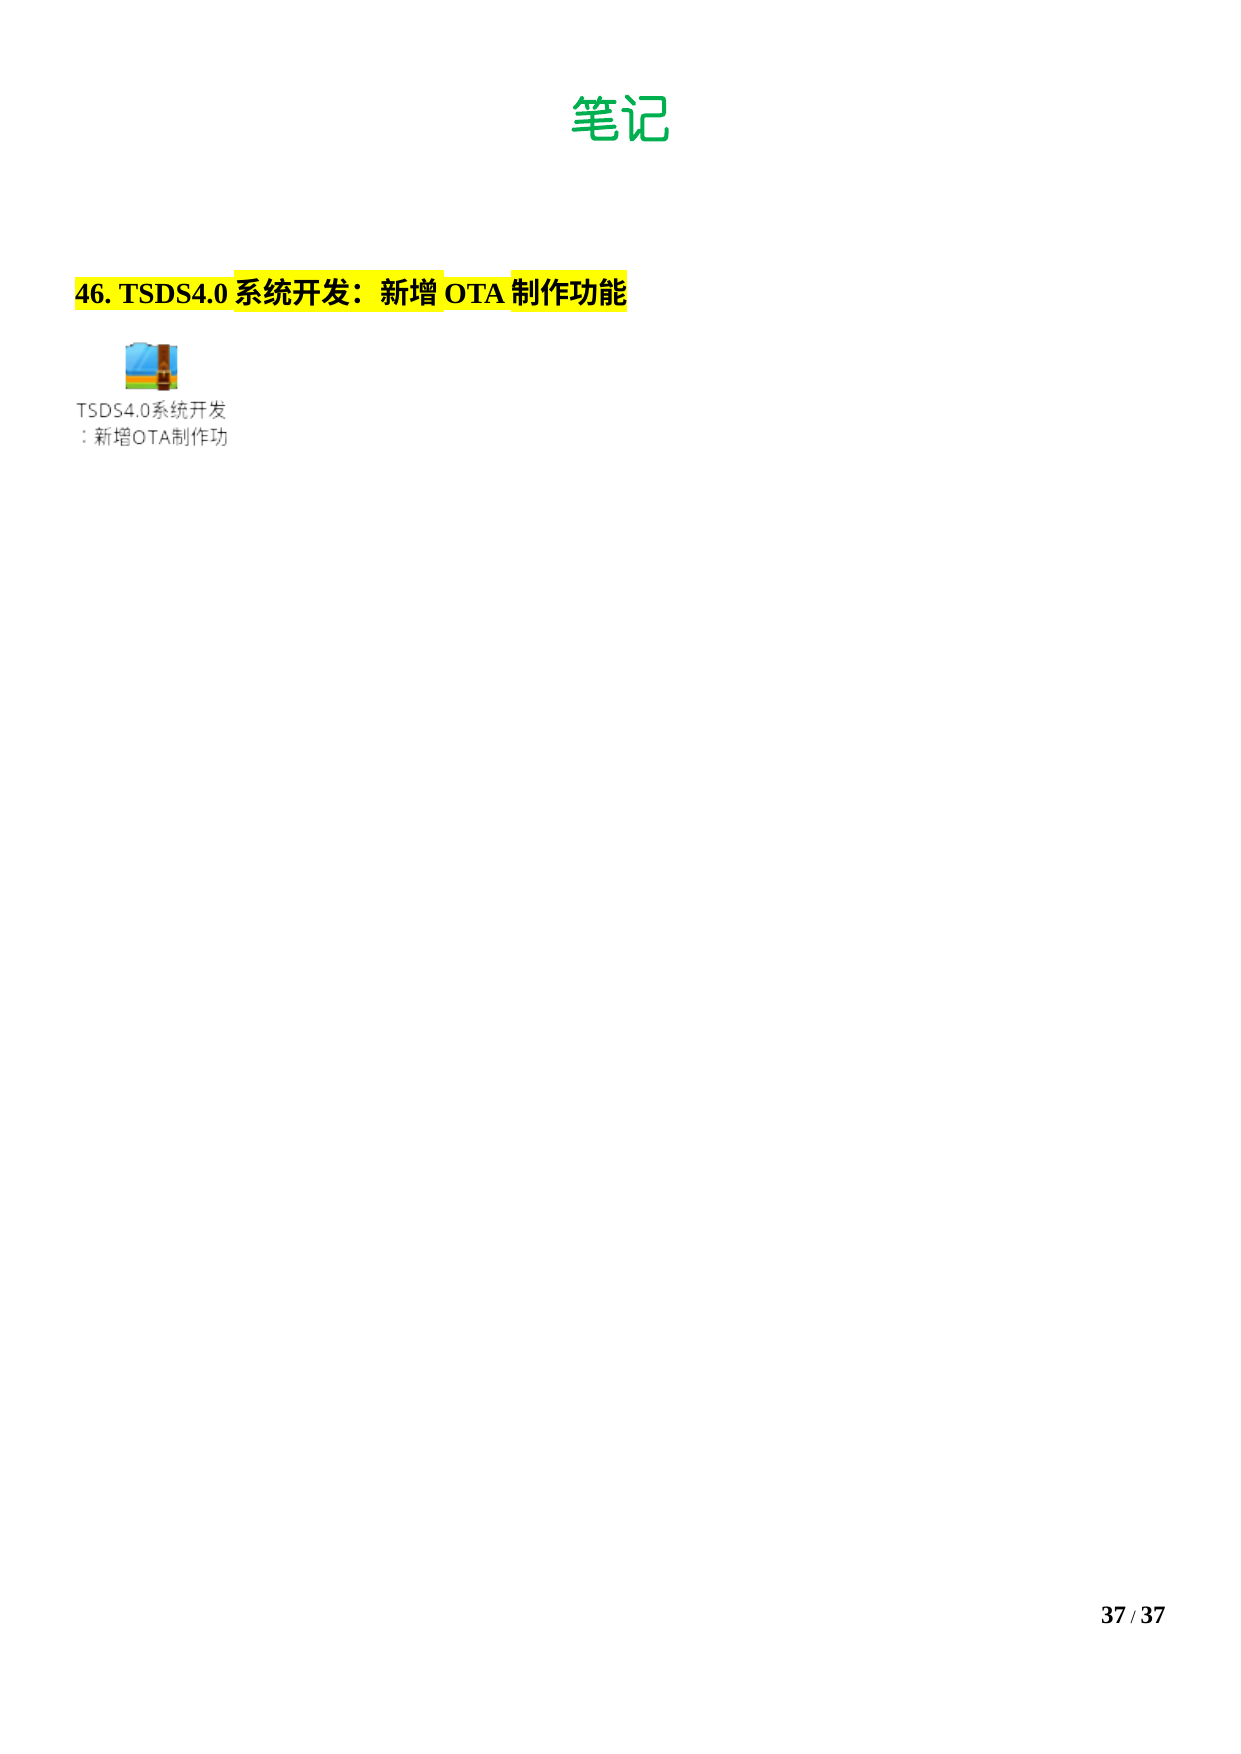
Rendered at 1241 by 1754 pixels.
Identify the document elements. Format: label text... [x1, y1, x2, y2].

list TSDS4.0系统开发：新增OTA制作功能 [75, 259, 1165, 324]
